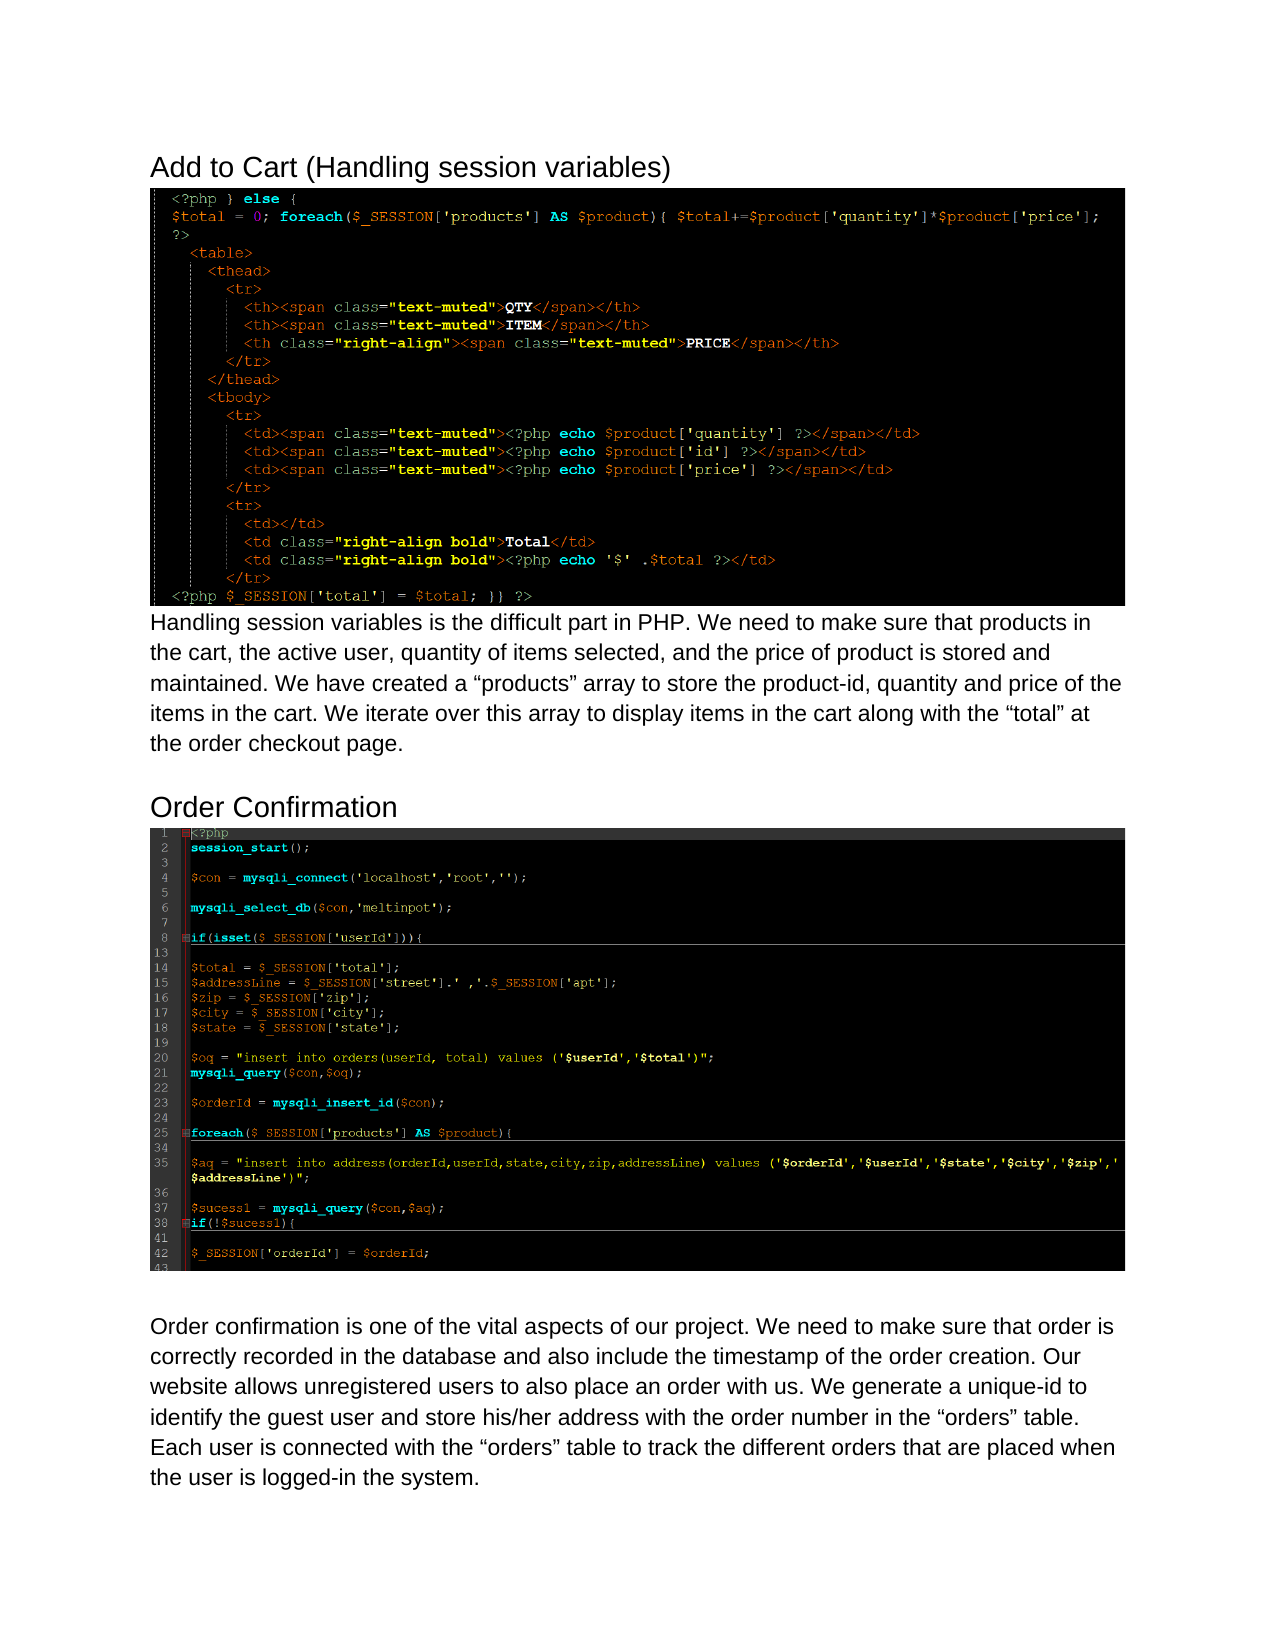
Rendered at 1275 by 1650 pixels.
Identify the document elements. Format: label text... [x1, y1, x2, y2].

picture [150, 828, 1125, 1271]
text Order confirmation is one of the vital aspects of our project. We need to make sure that order is correctly recorded in the database and also include the timestamp of the order creation. Our website allows unregistered users to also place an order with us. We generate a unique-id to identify the guest user and store his/her address with the order number in the “orders” table. Each user is connected with the “orders” table to track the different orders that are placed when the user is logged-in the system. [150, 1313, 1125, 1490]
text Add to Cart (Handling session variables) [150, 150, 1125, 183]
text Handling session variables is the difficult part in PHP. We need to make sure that products in the cart, the active user, quantity of items selected, and the price of product is stored and maintained. We have created a “products” array to store the product-id, quantity and price of the items in the cart. We iterate over this array to display items in the cart along with the “total” at the order checkout page. [150, 609, 1125, 756]
text Order Confirmation [150, 790, 1125, 824]
picture [150, 188, 1125, 606]
